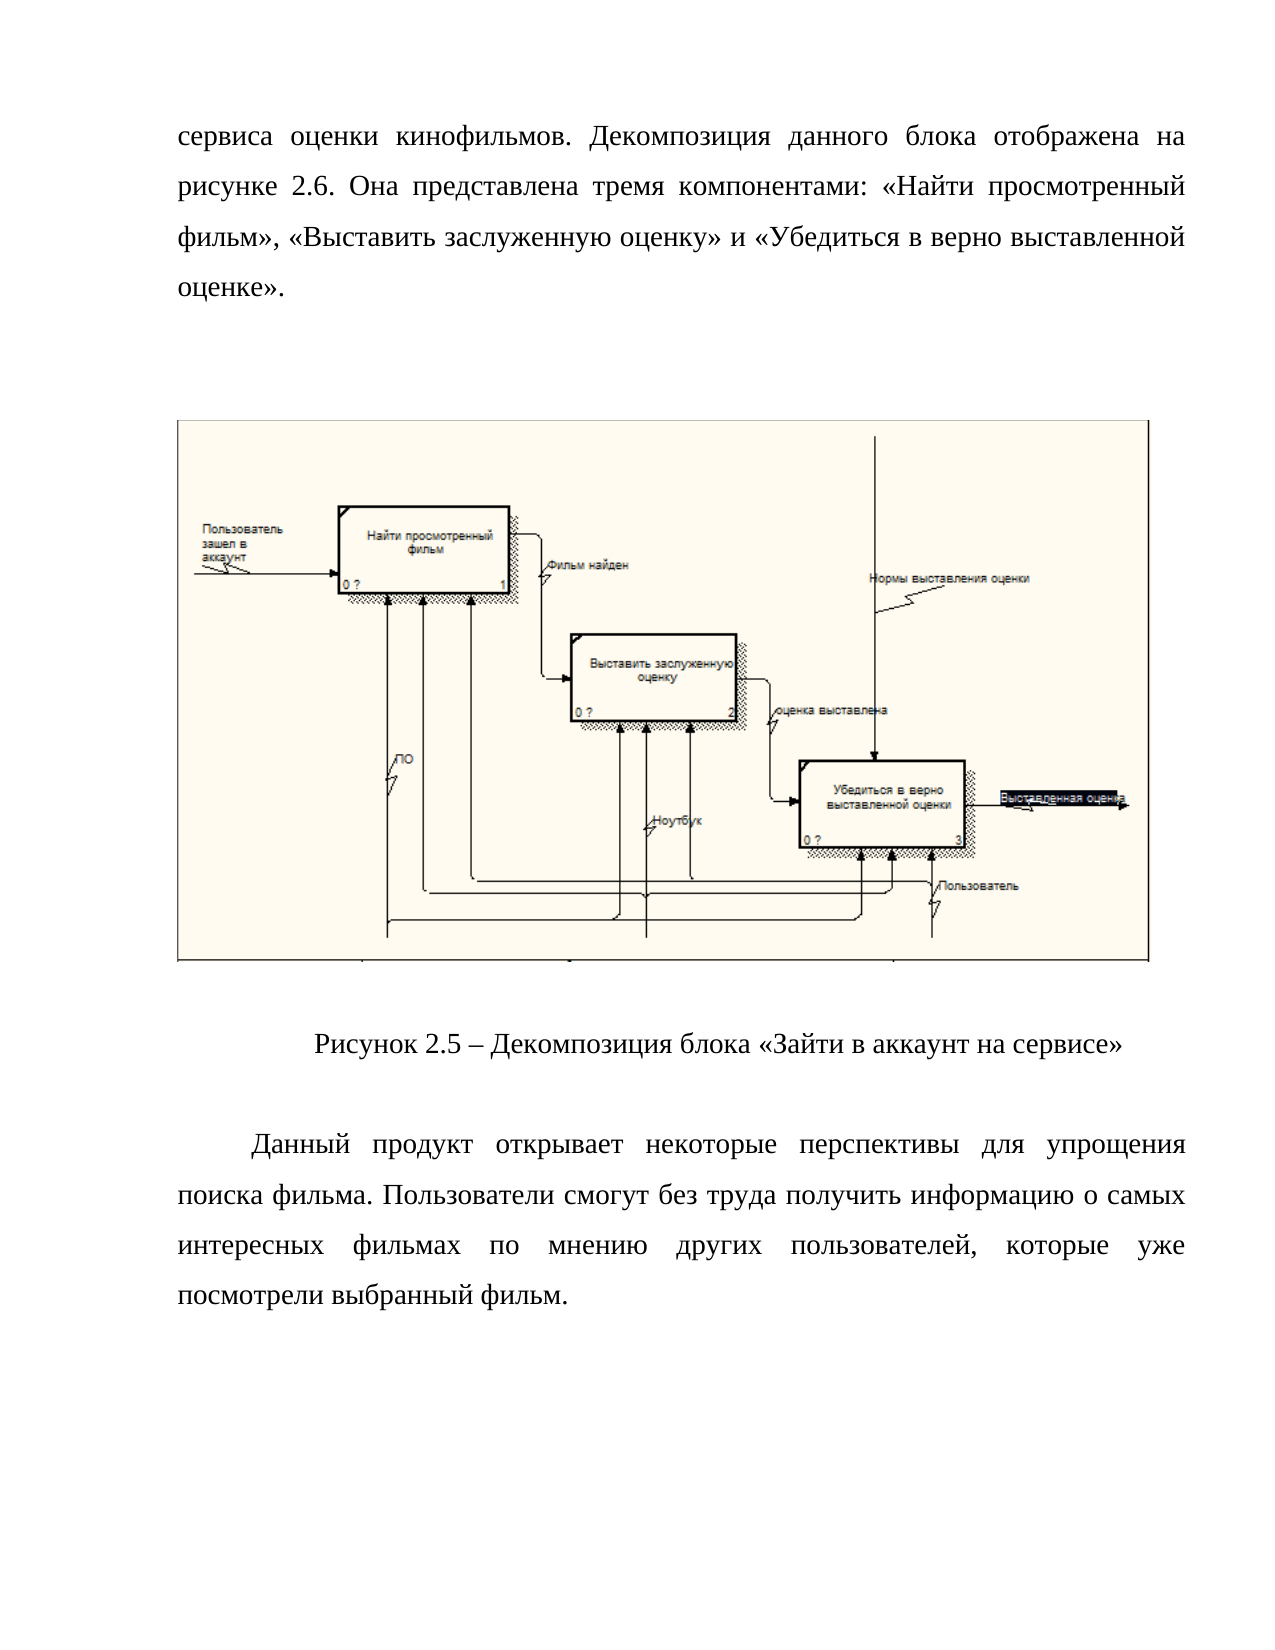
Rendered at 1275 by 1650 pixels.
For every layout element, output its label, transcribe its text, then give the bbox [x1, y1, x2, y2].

text Рисунок 2.5 – Декомпозиция блока «Зайти в аккаунт на сервисе» [177, 1026, 1186, 1059]
picture [177, 420, 1152, 962]
text Данный продукт открывает некоторые перспективы для упрощения поиска фильма. Пользователи смогут без труда получить информацию о самых интересных фильмах по мнению других пользователей, которые уже посмотрели выбранный фильм. [177, 1127, 1186, 1311]
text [177, 118, 1186, 303]
